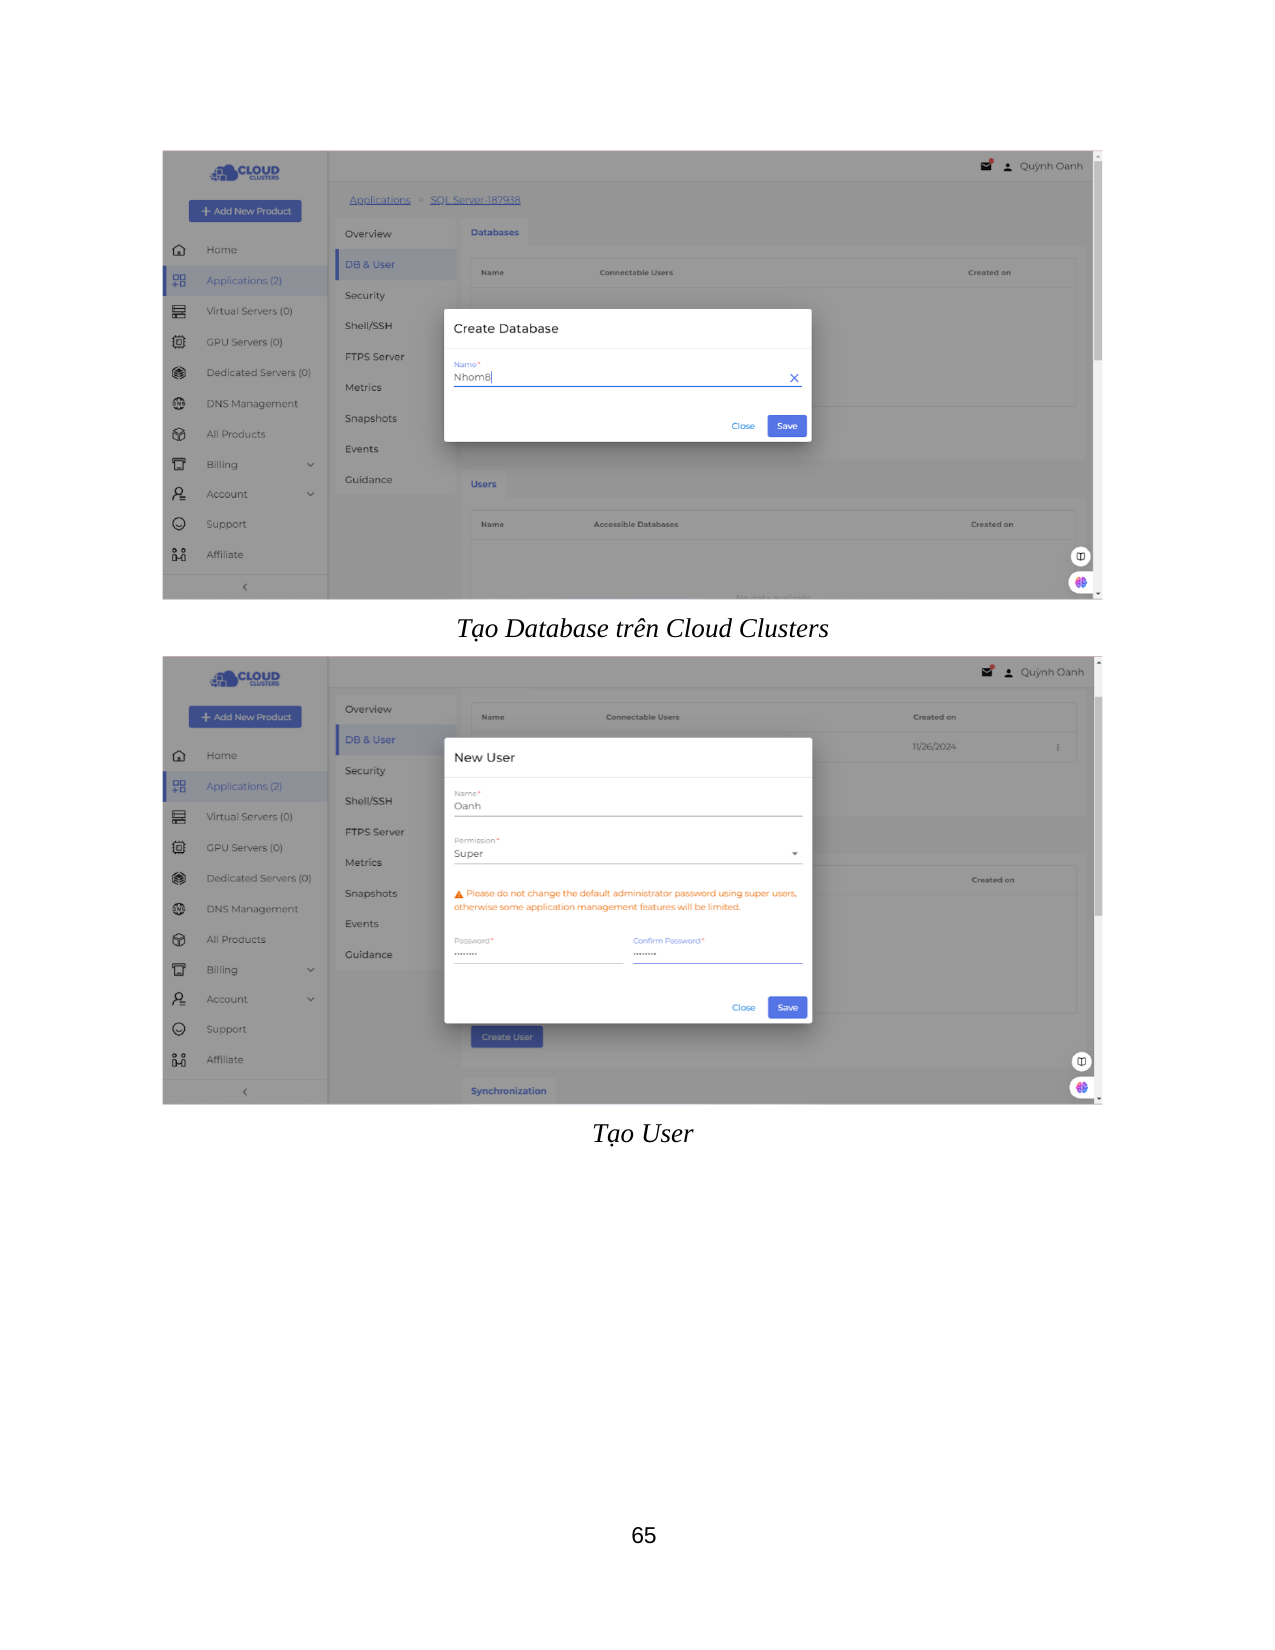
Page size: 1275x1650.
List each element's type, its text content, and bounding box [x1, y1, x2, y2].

picture [162, 150, 1103, 600]
picture [162, 656, 1103, 1105]
text Tạo User [162, 1117, 1125, 1148]
text Tạo Database trên Cloud Clusters [162, 612, 1125, 644]
